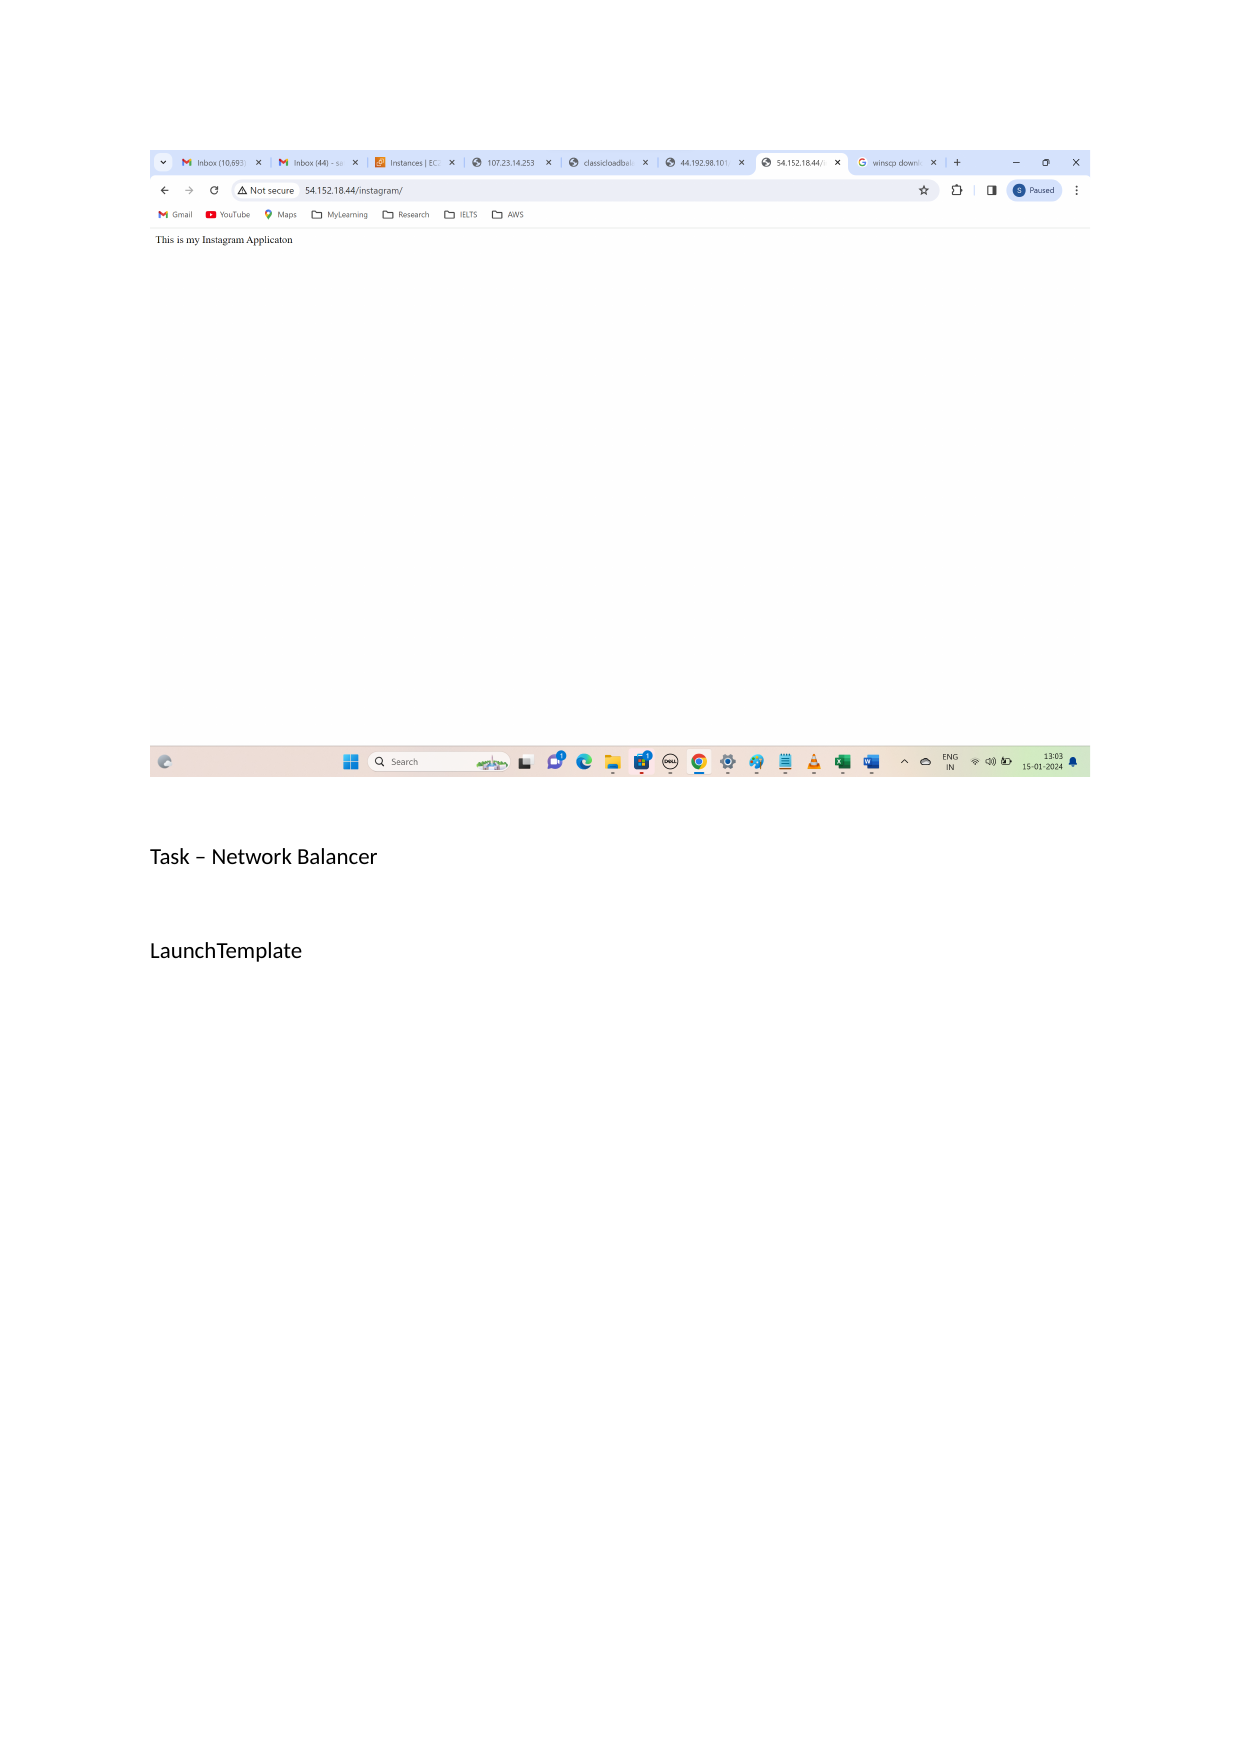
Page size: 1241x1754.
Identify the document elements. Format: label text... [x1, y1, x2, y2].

text Task – Network Balancer [150, 842, 1090, 871]
picture [150, 150, 1091, 777]
text LaunchTemplate [150, 936, 1090, 964]
